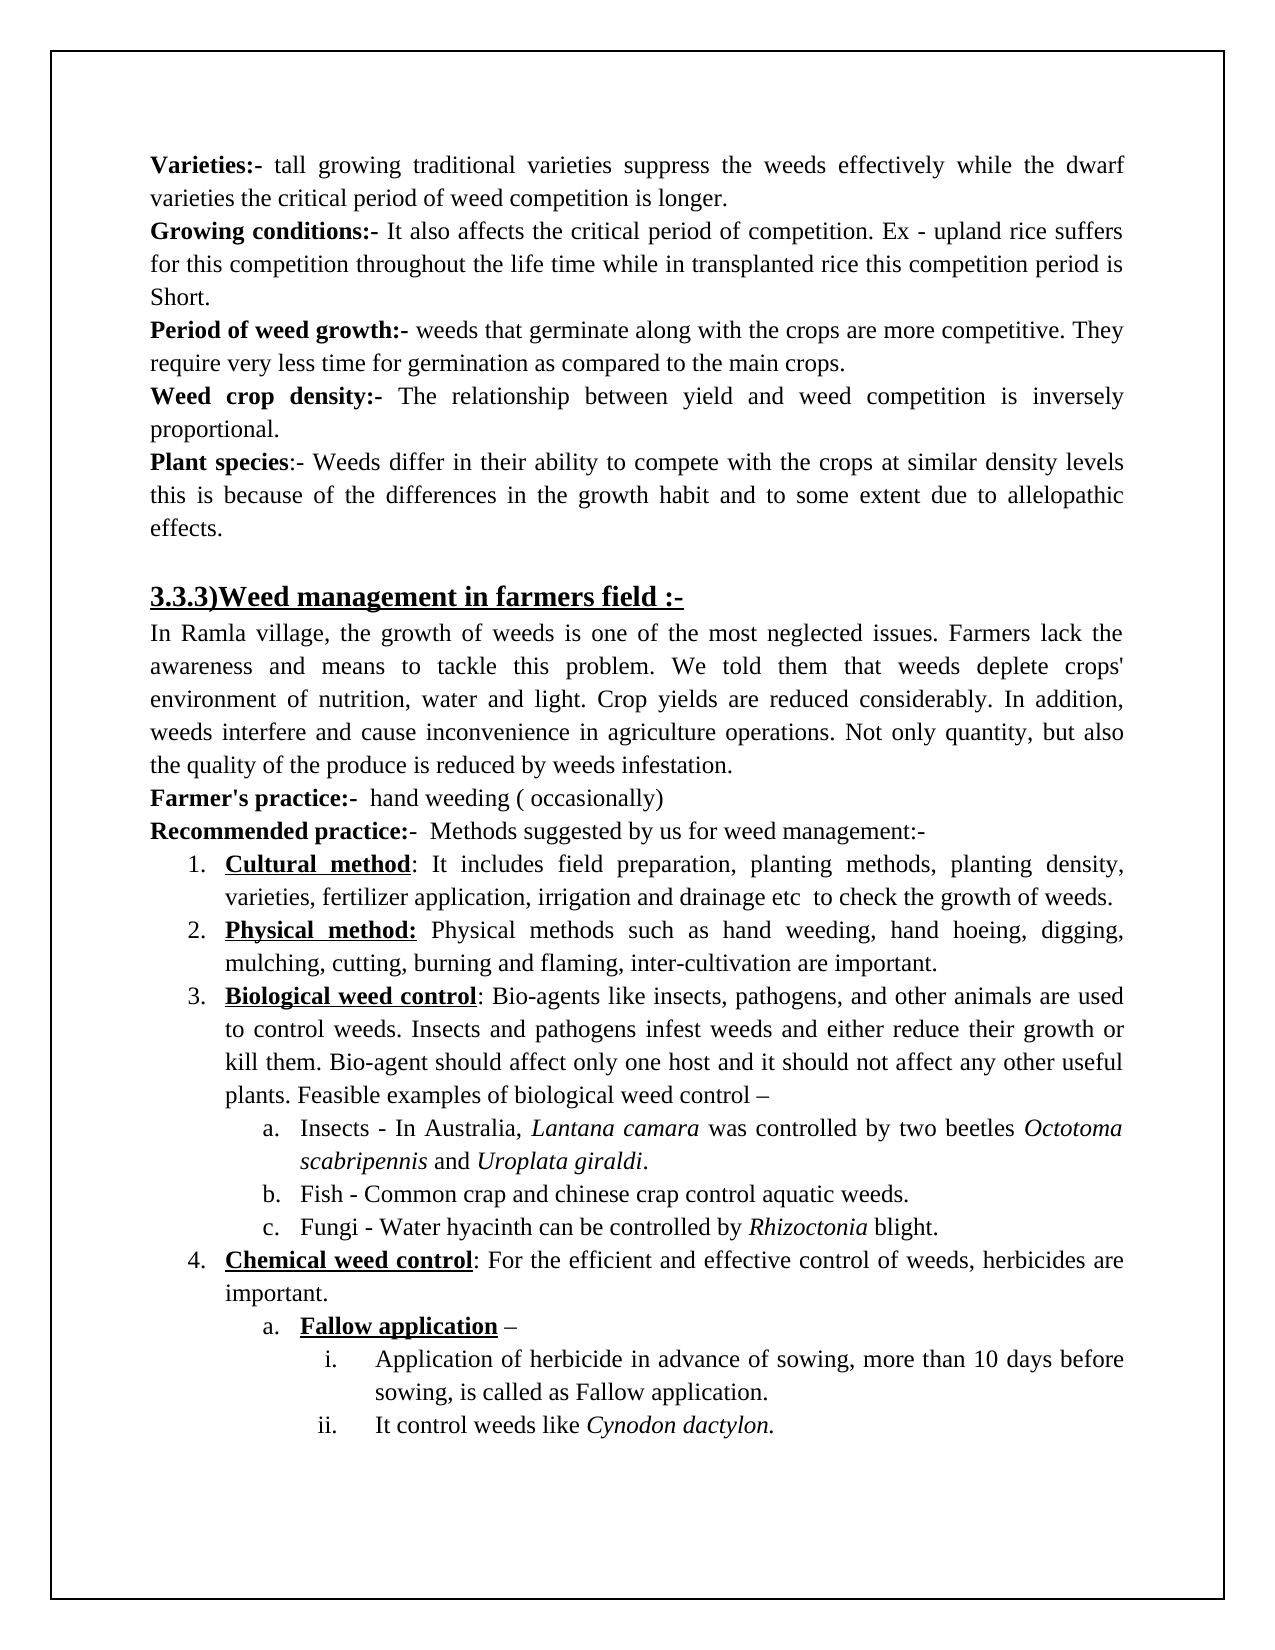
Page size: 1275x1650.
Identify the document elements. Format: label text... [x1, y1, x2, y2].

list Biological weed control: Bio-agents like insects, pathogens, and other animals are used to control weeds. Insects and pathogens infest weeds and either reduce their growth or kill them. Bio-agent should affect only one host and it should not affect any other useful plants. Feasible examples of biological weed control – [187, 981, 1125, 1109]
list Chemical weed control: For the efficient and effective control of weeds, herbicides are important. [187, 1245, 1125, 1307]
list Cultural method: It includes field preparation, planting methods, planting density, varieties, fertilizer application, irrigation and drainage etc to check the growth of weeds. [187, 849, 1125, 911]
text In Ramla village, the growth of weeds is one of the most neglected issues. Farmers lack the awareness and means to tackle this problem. We told them that weeds deplete crops' environment of nutrition, water and light. Crop yields are reduced considerably. In addition, weeds interfere and cause inconvenience in agriculture operations. Not only quantity, but also the quality of the produce is reduced by weeds infestation. [150, 618, 1125, 779]
text Farmer's practice:- hand weeding ( occasionally) [150, 783, 1125, 812]
text Period of weed growth:- weeds that germinate along with the crops are more competitive. They require very less time for germination as compared to the main crops. [150, 315, 1125, 377]
text Varieties:- tall growing traditional varieties suppress the weeds effectively while the dwarf varieties the critical period of weed competition is longer. [150, 150, 1125, 212]
list Fish - Common crap and chinese crap control aquatic weeds. [262, 1179, 1125, 1208]
list Physical method: Physical methods such as hand weeding, hand hoeing, digging, mulching, cutting, burning and flaming, inter-cultivation are important. [187, 915, 1125, 977]
text 3.3.3)Weed management in farmers field :- [150, 579, 1125, 613]
text Growing conditions:- It also affects the critical period of competition. Ex - upland rice suffers for this competition throughout the life time while in transplanted rice this competition period is Short. [150, 216, 1125, 311]
list Fallow application – [262, 1311, 1125, 1340]
list It control weeds like Cynodon dactylon. [337, 1410, 1125, 1439]
text Recommended practice:- Methods suggested by us for weed management:- [150, 816, 1125, 845]
text Weed crop density:- The relationship between yield and weed competition is inversely proportional. [150, 381, 1125, 443]
text Plant species:- Weeds differ in their ability to compete with the crops at similar density levels this is because of the differences in the growth habit and to some extent due to allelopathic effects. [150, 447, 1125, 542]
list Insects - In Australia, Lantana camara was controlled by two beetles Octotoma scabripennis and Uroplata giraldi. [262, 1113, 1125, 1175]
list Application of herbicide in advance of sowing, more than 10 days before sowing, is called as Fallow application. [337, 1344, 1125, 1406]
list Fungi - Water hyacinth can be controlled by Rhizoctonia blight. [262, 1212, 1125, 1241]
